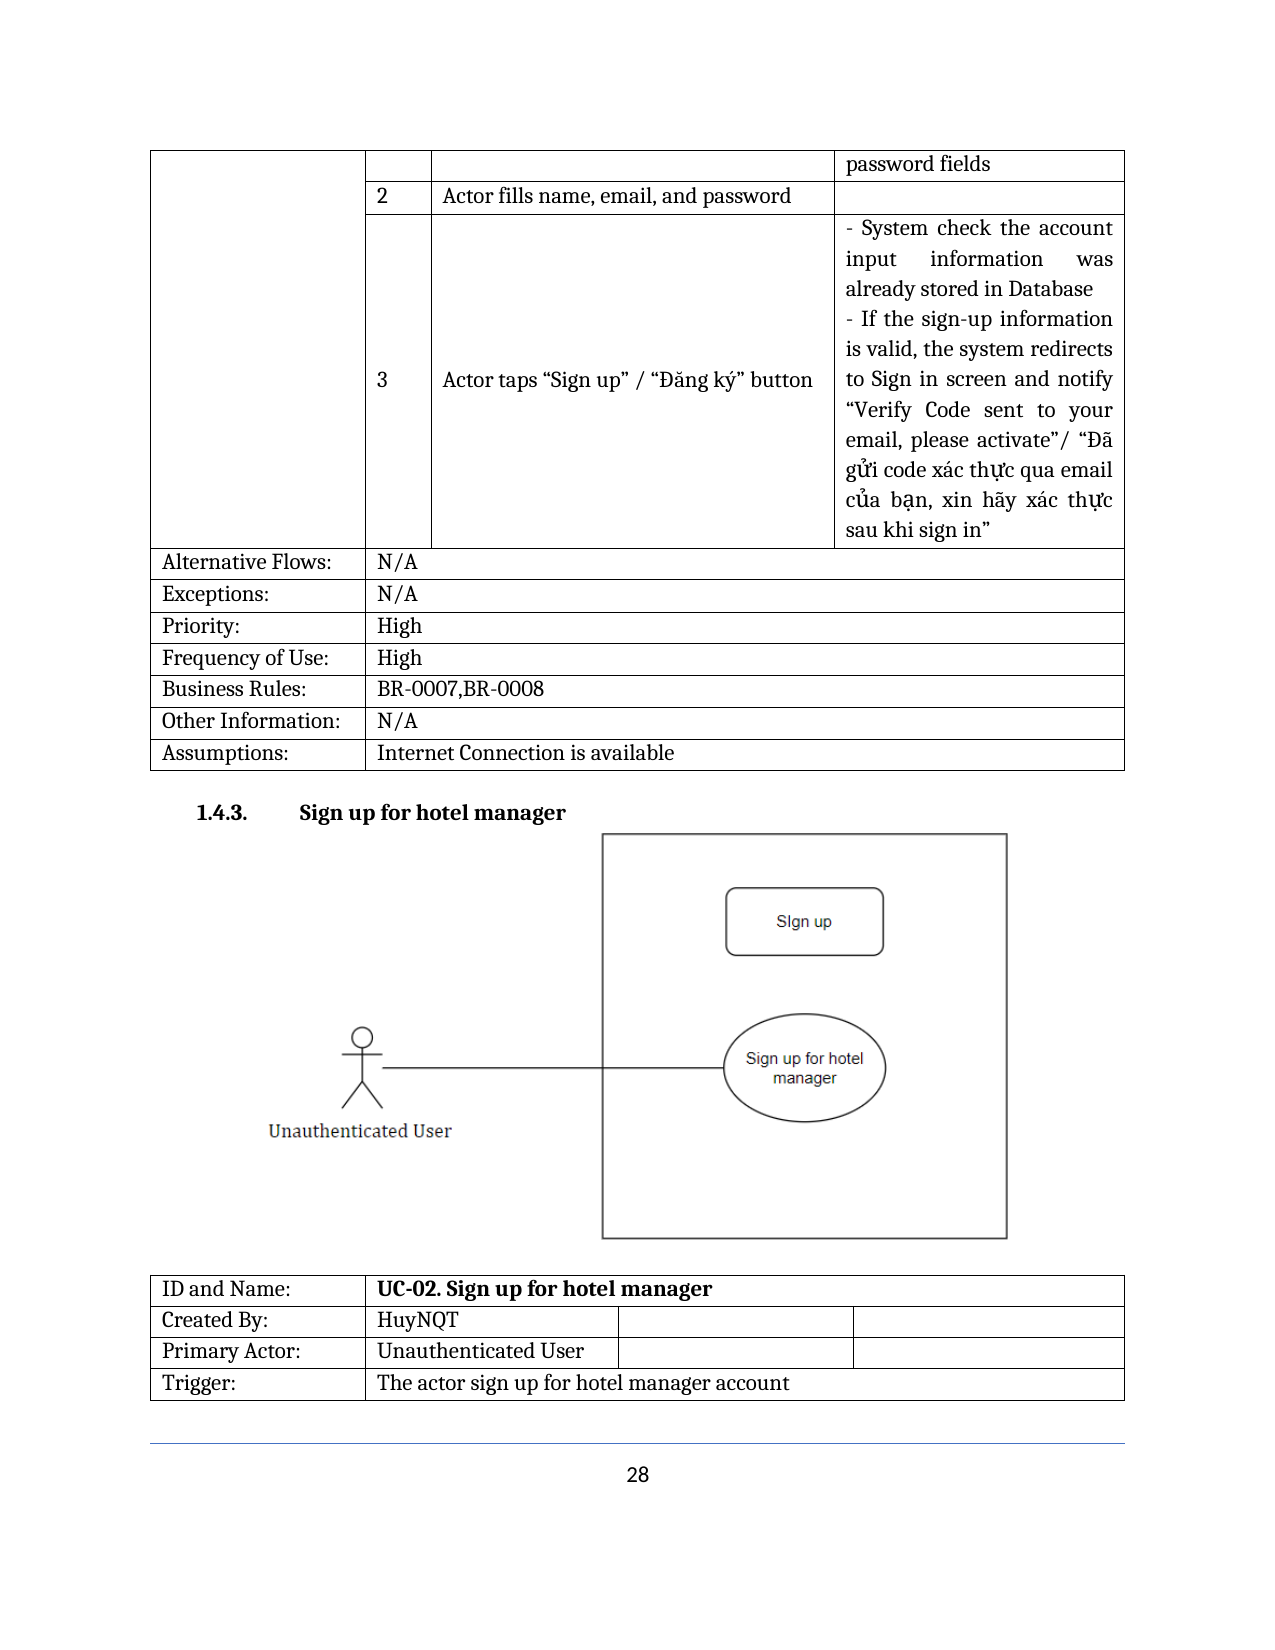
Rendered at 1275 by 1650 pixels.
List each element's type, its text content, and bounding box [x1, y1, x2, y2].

list Sign up for hotel manager [197, 800, 1125, 826]
table_cell Alternative Flows: [151, 549, 365, 579]
table_cell N/A [366, 580, 1124, 612]
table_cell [432, 151, 834, 181]
table_cell Assumptions: [151, 740, 365, 770]
table_cell Other Information: [151, 708, 365, 738]
table_cell Exceptions: [151, 580, 365, 612]
table_cell Unauthenticated User [366, 1338, 618, 1368]
picture [262, 830, 1013, 1242]
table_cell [835, 151, 1124, 181]
table_cell [619, 1307, 853, 1337]
table_cell [854, 1307, 1124, 1337]
table_header ID and Name: [151, 1276, 365, 1306]
table_cell Frequency of Use: [151, 644, 365, 674]
table_cell BR-0007,BR-0008 [366, 676, 1124, 707]
table_cell Priority: [151, 613, 365, 643]
table_cell [619, 1338, 853, 1368]
table_cell 3 [366, 215, 431, 548]
table_cell The actor sign up for hotel manager account [366, 1369, 1124, 1399]
table_cell 1 [366, 151, 431, 181]
table_cell N/A [366, 549, 1124, 579]
table_cell Created By: [151, 1307, 365, 1337]
table_cell Trigger: [151, 1369, 365, 1399]
table_cell Business Rules: [151, 676, 365, 707]
table_cell - System check the account input information was already stored in Database - If the sign-up information is valid, the system redirects to Sign in screen and notify “Verify Code sent to your email, please activate”/ “Đã gửi code xác thực qua email của bạn, xin hãy xác thực sau khi sign in” [835, 215, 1124, 548]
table_cell Actor fills name, email, and password [432, 182, 834, 214]
table_cell Actor taps “Sign up” / “Đăng ký” button [432, 215, 834, 548]
table_cell High [366, 644, 1124, 674]
table_cell [835, 182, 1124, 214]
table_cell Primary Actor: [151, 1338, 365, 1368]
table_header UC-02. Sign up for hotel manager [366, 1276, 1124, 1306]
table_cell High [366, 613, 1124, 643]
table_cell [854, 1338, 1124, 1368]
table_cell N/A [366, 708, 1124, 738]
table_cell 2 [366, 182, 431, 214]
table_cell HuyNQT [366, 1307, 618, 1337]
table_cell Internet Connection is available [366, 740, 1124, 770]
